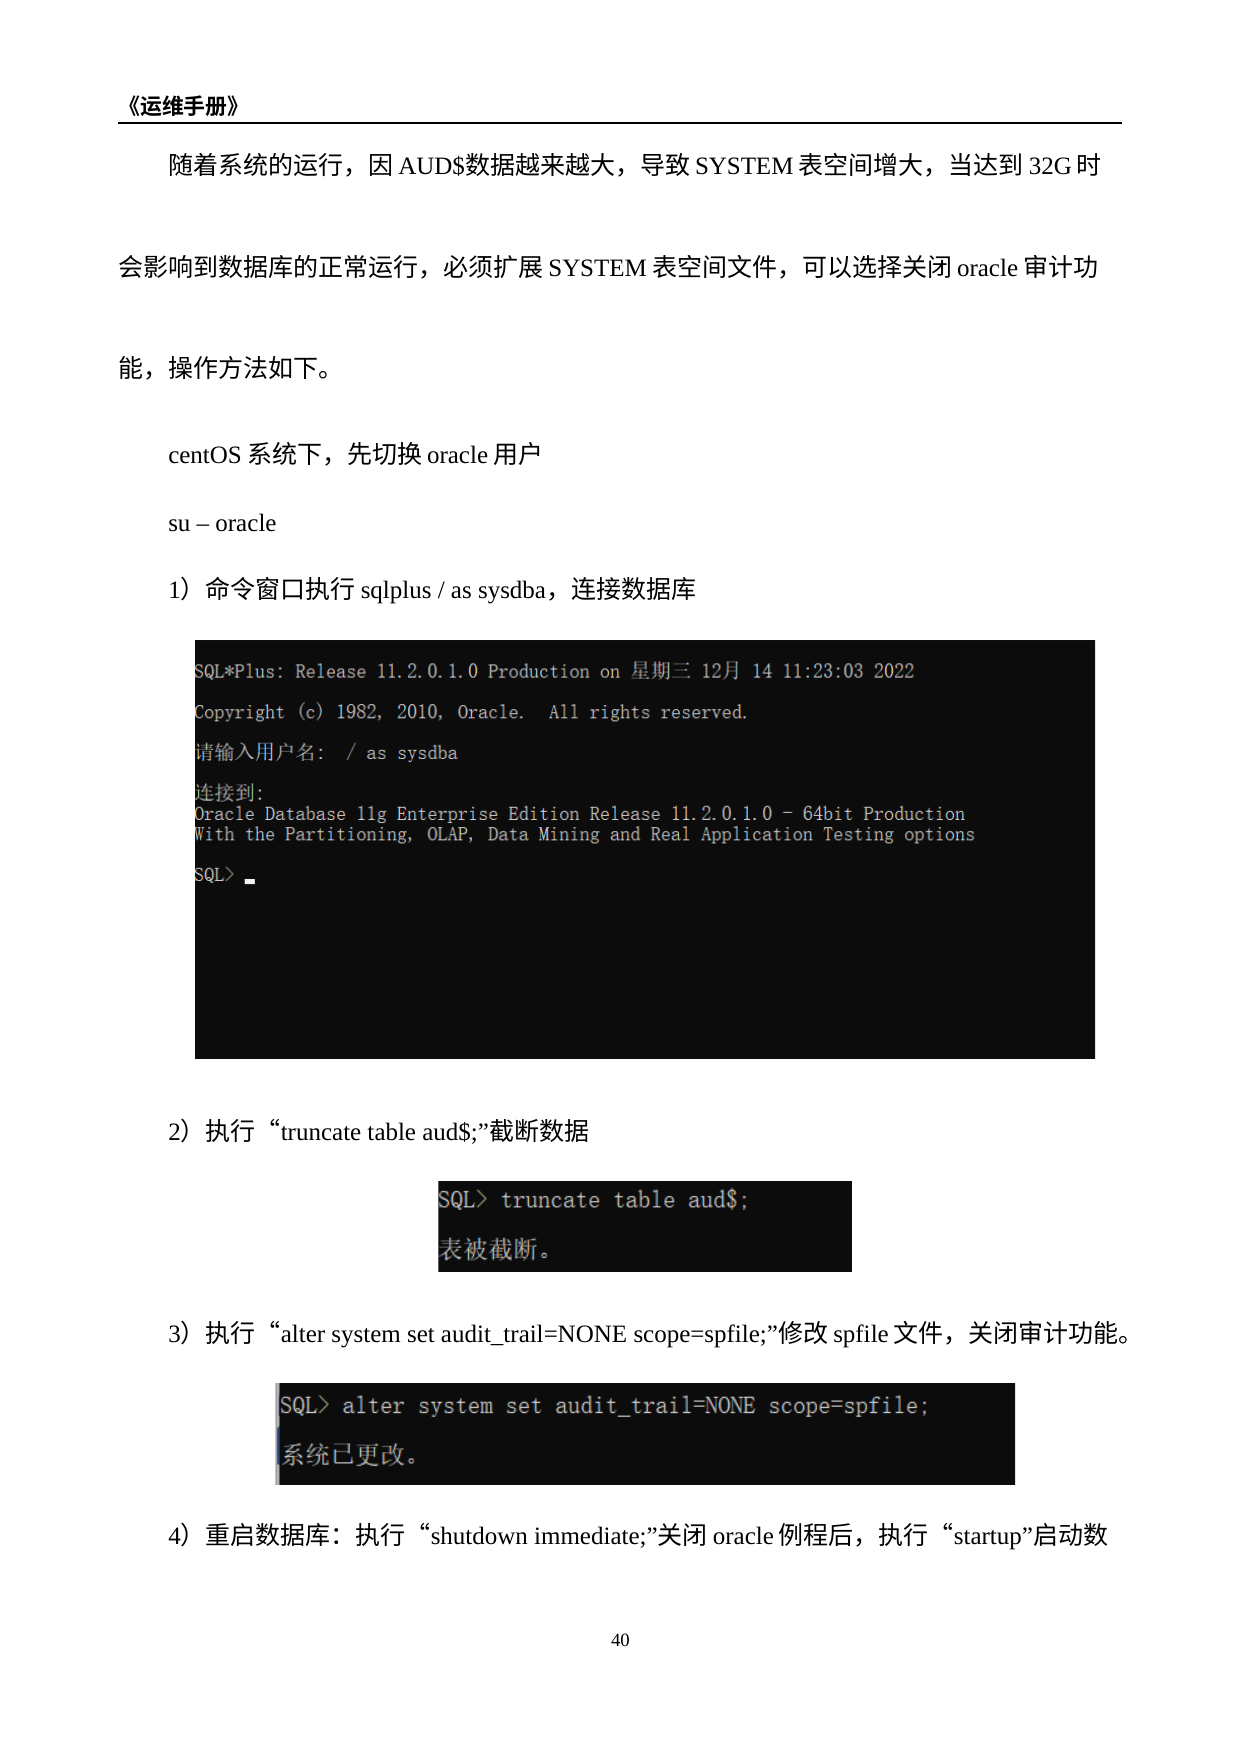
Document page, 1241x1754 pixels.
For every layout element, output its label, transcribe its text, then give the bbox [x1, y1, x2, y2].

text 随着系统的运行，因AUD$数据越来越大，导致SYSTEM表空间增大，当达到32G时会影响到数据库的正常运行，必须扩展SYSTEM表空间文件，可以选择关闭oracle审计功能，操作方法如下。 [118, 129, 1122, 401]
text centOS系统下，先切换oracle用户 [118, 419, 1122, 487]
text su – oracle [118, 505, 1122, 539]
picture [438, 1181, 852, 1272]
picture [275, 1383, 1016, 1485]
text 3）执行“alter system set audit_trail=NONE scope=spfile;”修改spfile文件，关闭审计功能。 [118, 1298, 1122, 1366]
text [118, 1500, 1122, 1568]
text 2）执行“truncate table aud$;”截断数据 [118, 1095, 1122, 1163]
picture [195, 639, 1096, 1059]
text 1）命令窗口执行sqlplus / as sysdba，连接数据库 [118, 553, 1122, 621]
